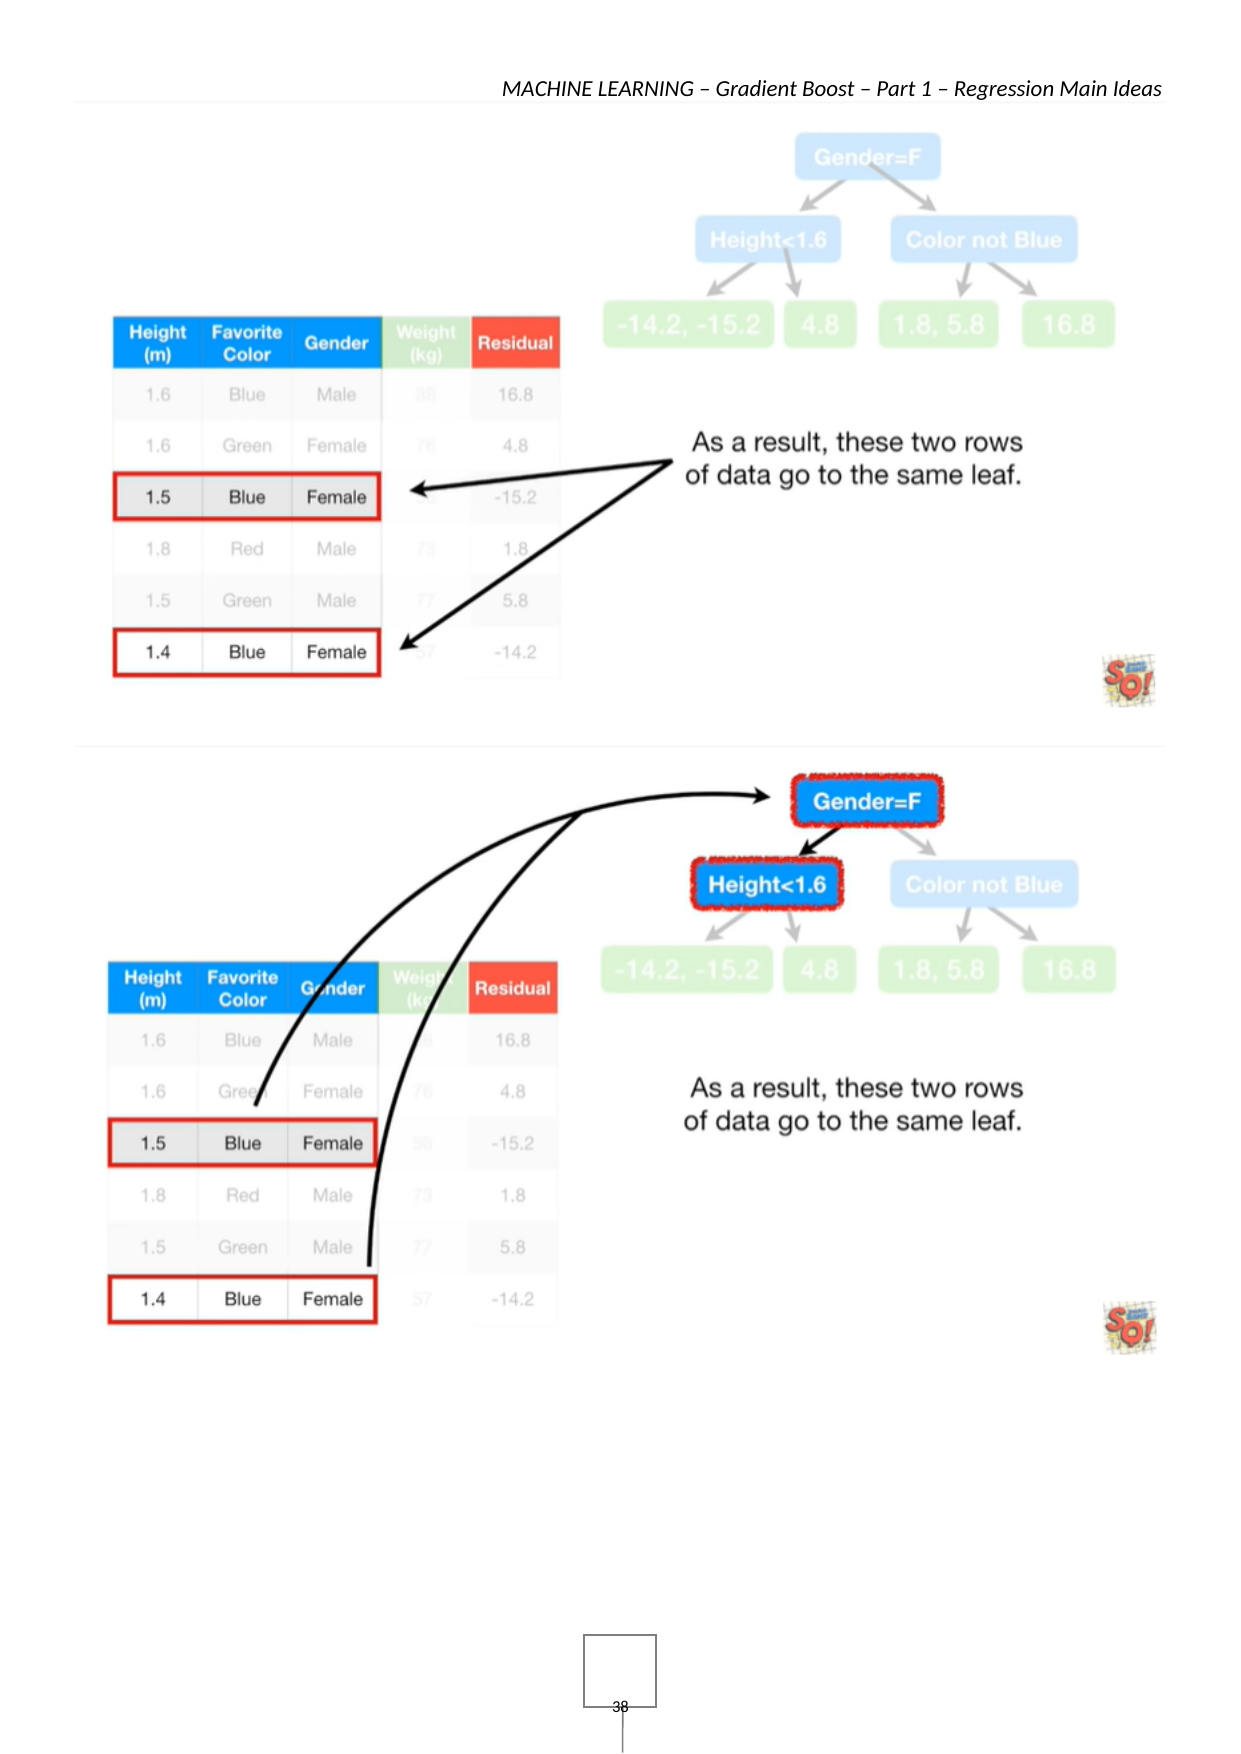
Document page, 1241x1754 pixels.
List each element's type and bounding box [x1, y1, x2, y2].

picture [75, 101, 1166, 718]
picture [75, 745, 1166, 1364]
